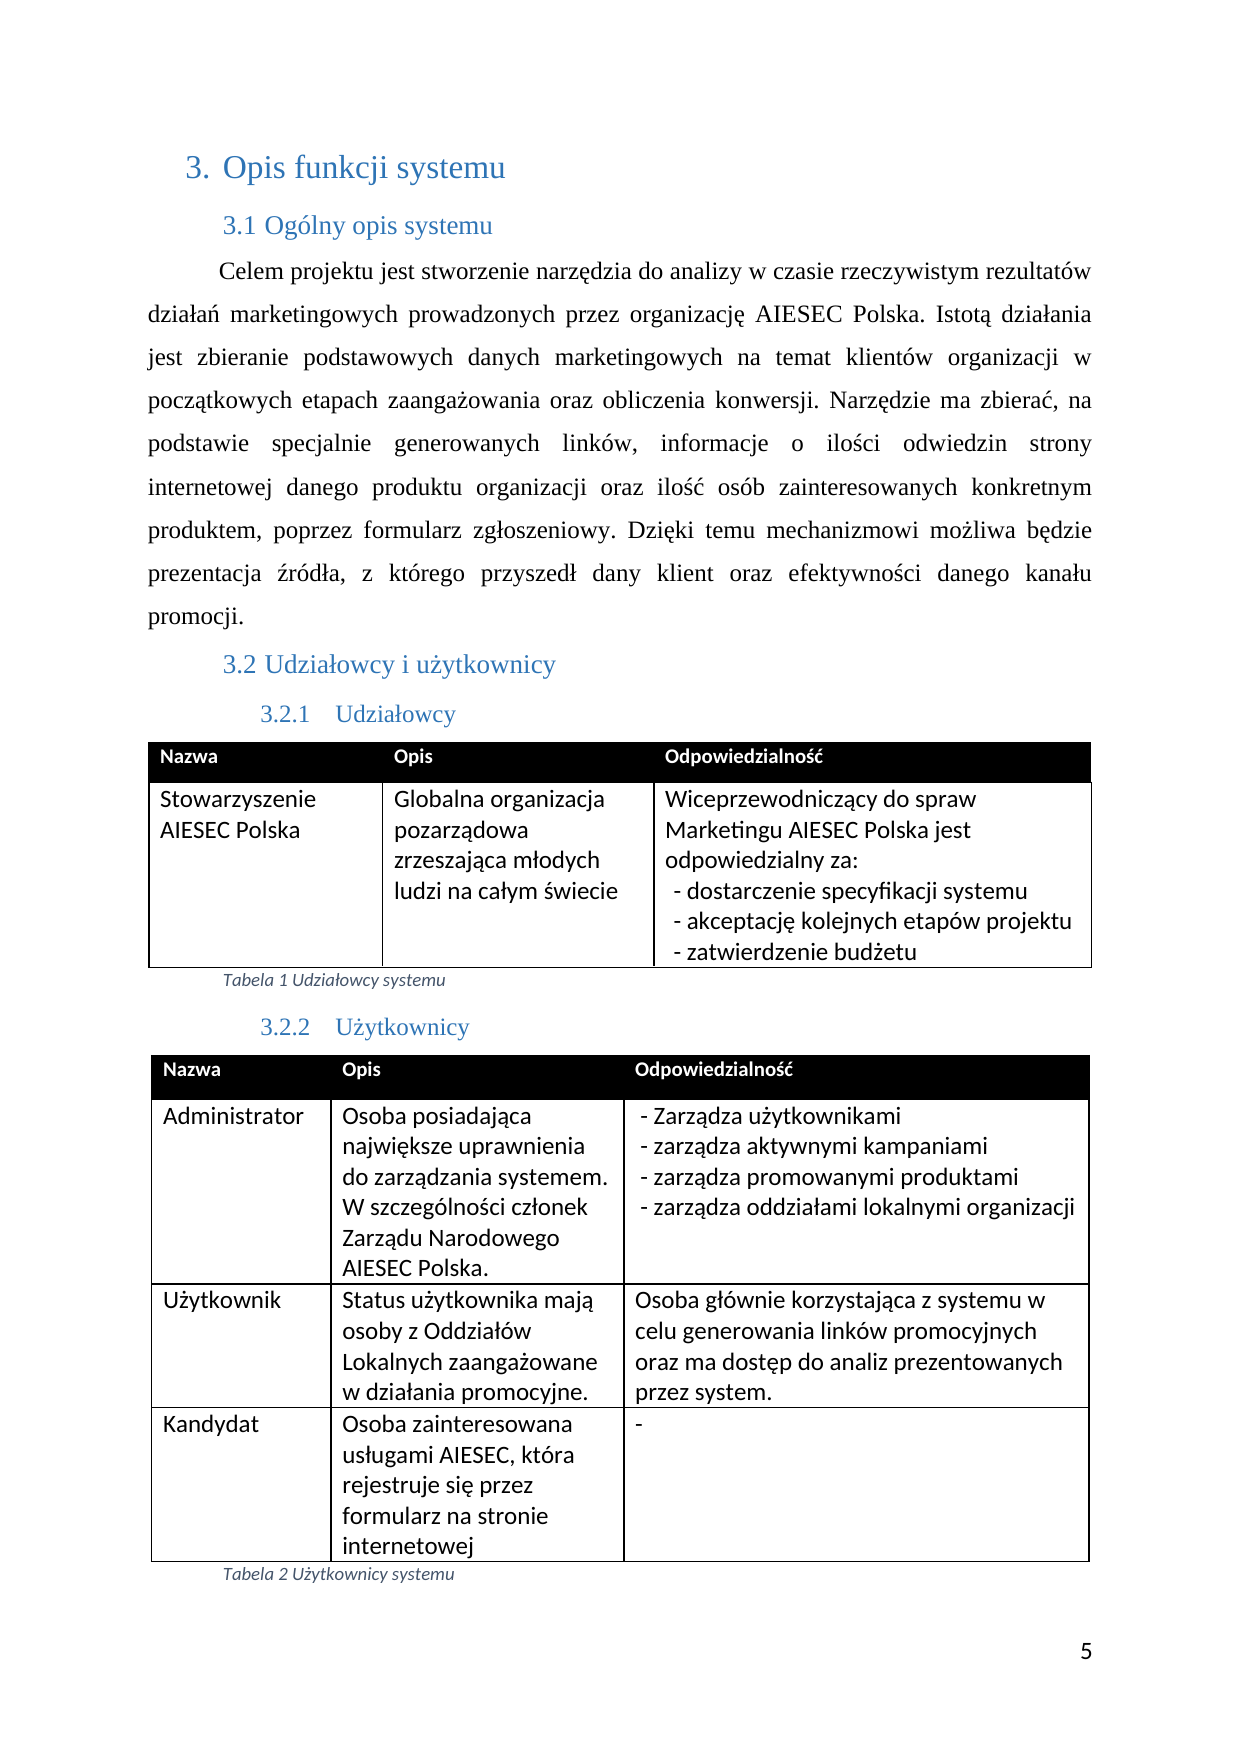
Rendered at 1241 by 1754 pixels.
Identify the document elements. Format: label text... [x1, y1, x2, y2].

table_cell Stowarzyszenie AIESEC Polska [150, 783, 382, 966]
table_cell Osoba posiadająca największe uprawnienia do zarządzania systemem. W szczególności członek Zarządu Narodowego AIESEC Polska. [332, 1100, 623, 1283]
table_header Nazwa [150, 744, 382, 782]
text Celem projektu jest stworzenie narzędzia do analizy w czasie rzeczywistym rezultatów działań marketingowych prowadzonych przez organizację AIESEC Polska. Istotą działania jest zbieranie podstawowych danych marketingowych na temat klientów organizacji w początkowych etapach zaangażowania oraz obliczenia konwersji. Narzędzie ma zbierać, na podstawie specjalnie generowanych linków, informacje o ilości odwiedzin strony internetowej danego produktu organizacji oraz ilość osób zainteresowanych konkretnym produktem, poprzez formularz zgłoszeniowy. Dzięki temu mechanizmowi możliwa będzie prezentacja źródła, z którego przyszedł dany klient oraz efektywności danego kanału promocji. [148, 256, 1093, 630]
table_cell - [625, 1408, 1088, 1561]
table_cell Wiceprzewodniczący do spraw Marketingu AIESEC Polska jest odpowiedzialny za: - dostarczenie specyfikacji systemu - akceptację kolejnych etapów projektu - zatwierdzenie budżetu [655, 783, 1091, 966]
table_header Opis [332, 1056, 623, 1098]
text Tabela 1 Udziałowcy systemu [148, 968, 1093, 991]
subtitle Opis funkcji systemu [185, 148, 1093, 186]
table_cell Osoba zainteresowana usługami AIESEC, która rejestruje się przez formularz na stronie internetowej [332, 1408, 623, 1561]
table_cell - Zarządza użytkownikami - zarządza aktywnymi kampaniami - zarządza promowanymi produktami - zarządza oddziałami lokalnymi organizacji [625, 1100, 1088, 1283]
table_header Nazwa [152, 1056, 330, 1098]
subtitle Udziałowcy i użytkownicy [223, 648, 1093, 679]
table_cell Kandydat [152, 1408, 330, 1561]
table_cell Globalna organizacja pozarządowa zrzeszająca młodych ludzi na całym świecie [383, 783, 653, 966]
subtitle Udziałowcy [260, 699, 1093, 728]
table_header Opis [383, 744, 653, 782]
table_cell Użytkownik [152, 1285, 330, 1407]
table_header Odpowiedzialność [655, 744, 1089, 782]
table_cell Administrator [152, 1100, 330, 1283]
table_cell Status użytkownika mają osoby z Oddziałów Lokalnych zaangażowane w działania promocyjne. [332, 1285, 623, 1407]
subtitle Użytkownicy [260, 1012, 1093, 1040]
table_header Odpowiedzialność [625, 1056, 1088, 1098]
subtitle Ogólny opis systemu [223, 209, 1093, 240]
text Tabela 2 Użytkownicy systemu [148, 1562, 1093, 1585]
table_cell Osoba głównie korzystająca z systemu w celu generowania linków promocyjnych oraz ma dostęp do analiz prezentowanych przez system. [625, 1285, 1088, 1407]
